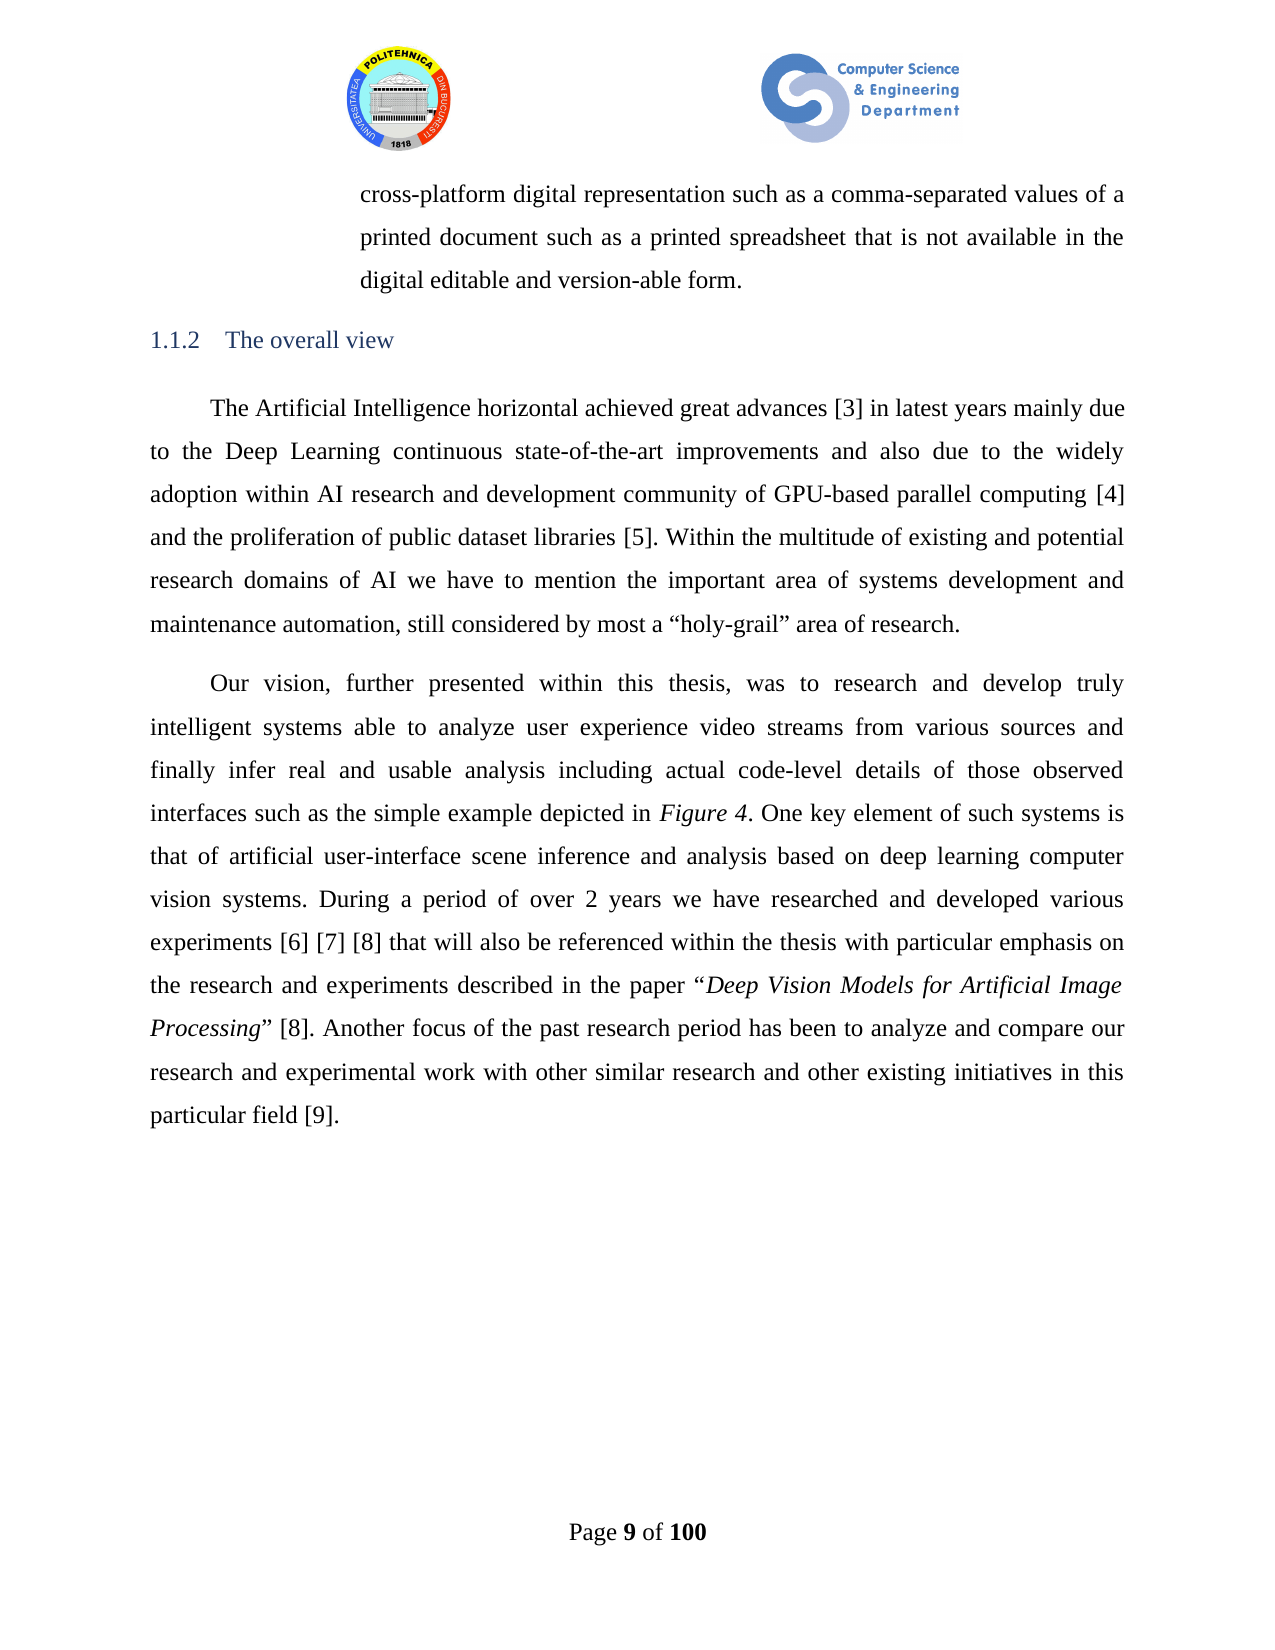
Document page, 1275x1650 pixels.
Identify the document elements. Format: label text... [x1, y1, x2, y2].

text The Artificial Intelligence horizontal achieved great advances in latest years mainly due to the Deep Learning continuous state-of-the-art improvements and also due to the widely adoption within AI research and development community of GPU-based parallel computing and the proliferation of public dataset libraries . Within the multitude of existing and potential research domains of AI we have to mention the important area of systems development and maintenance automation, still considered by most a “holy-grail” area of research. [150, 393, 1125, 637]
subtitle The overall view [150, 325, 1125, 354]
picture [760, 53, 963, 144]
text Our vision, further presented within this thesis, was to research and develop truly intelligent systems able to analyze user experience video streams from various sources and finally infer real and usable analysis including actual code-level details of those observed interfaces such as the simple example depicted in Figure 4. One key element of such systems is that of artificial user-interface scene inference and analysis based on deep learning computer vision systems. During a period of over 2 years we have researched and developed various experiments that will also be referenced within the thesis with particular emphasis on the research and experiments described in the paper “Deep Vision Models for Artificial Image Processing” . Another focus of the past research period has been to analyze and compare our research and experimental work with other similar research and other existing initiatives in this particular field . [150, 668, 1125, 1128]
picture [346, 46, 451, 151]
